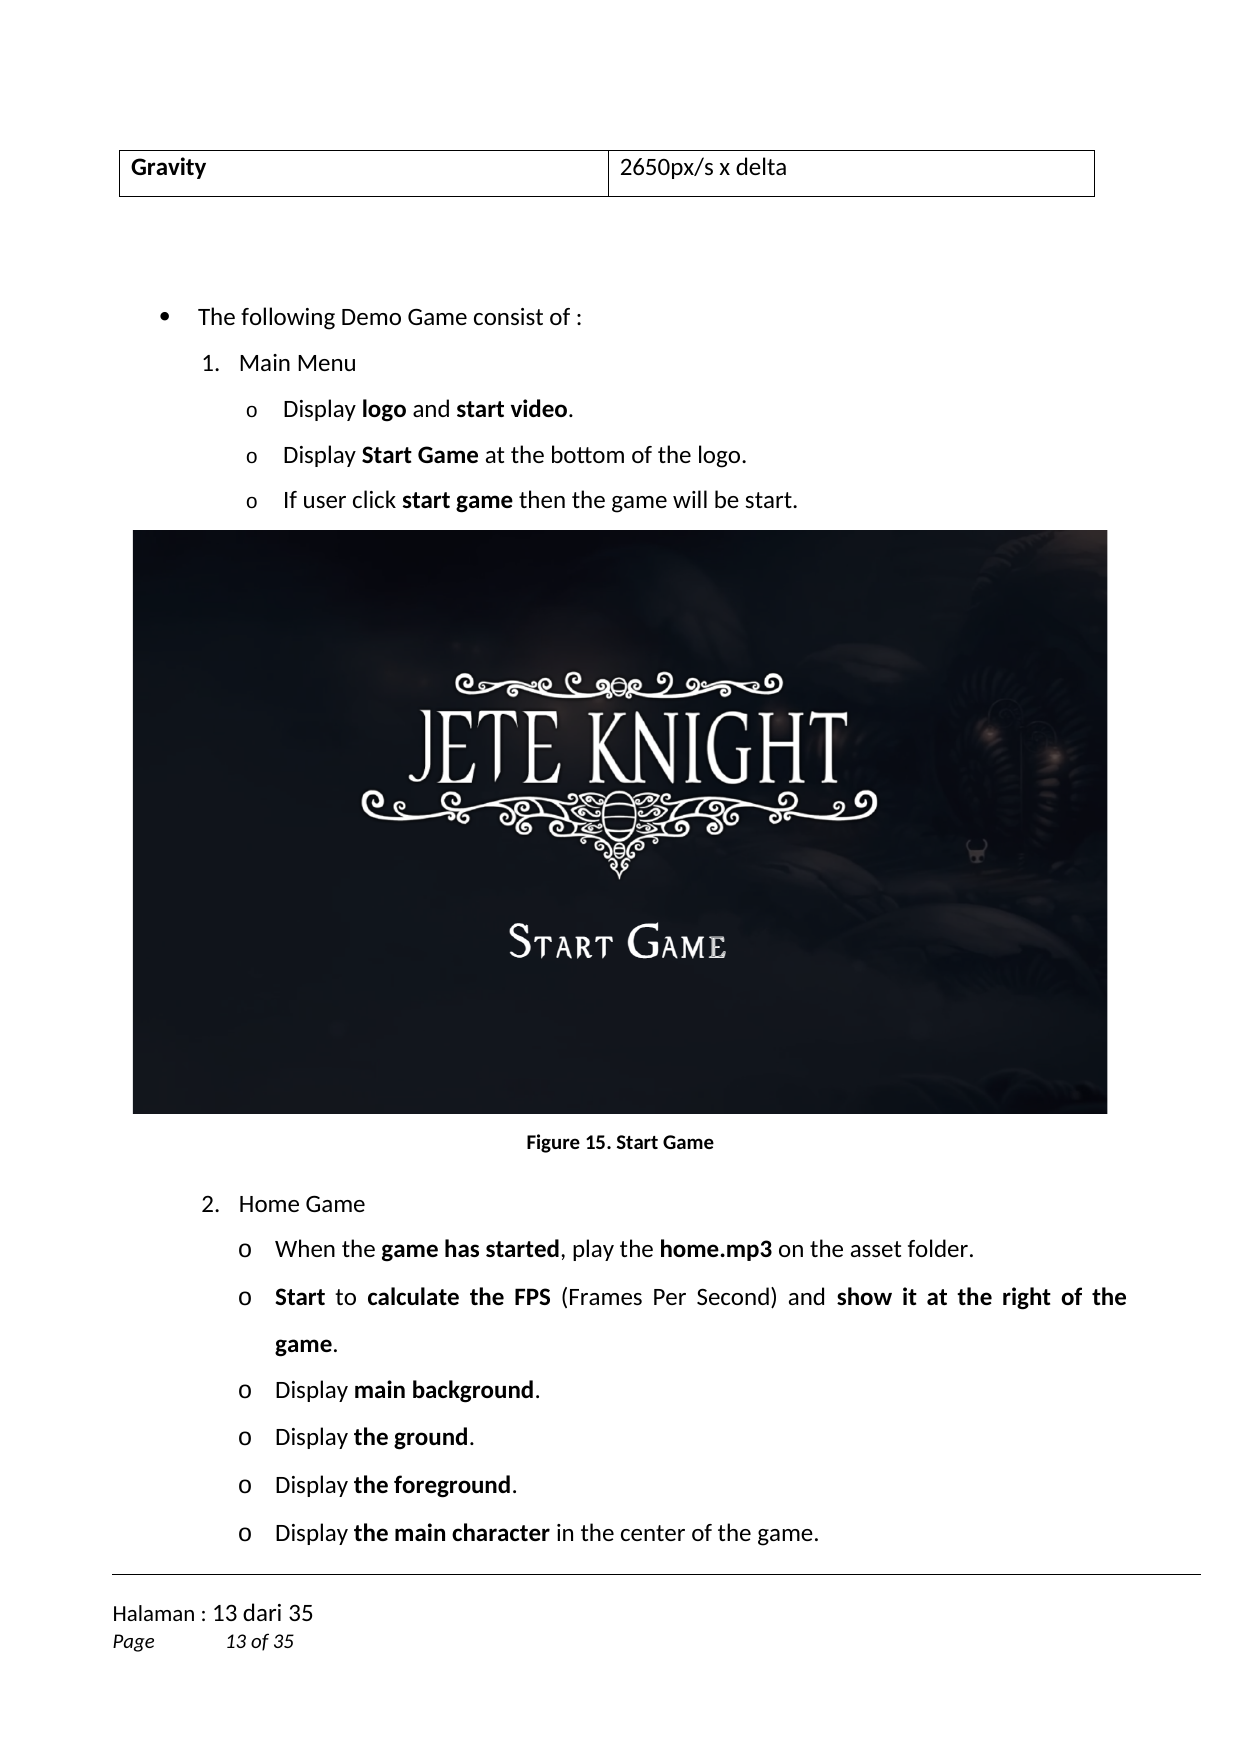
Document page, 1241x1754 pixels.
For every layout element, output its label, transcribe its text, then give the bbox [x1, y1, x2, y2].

list Display the foreground. [237, 1469, 1128, 1501]
list Display main background. [237, 1374, 1128, 1406]
list Start to calculate the FPS (Frames Per Second) and show it at the right of the game. [237, 1281, 1128, 1359]
list Home Game [201, 1188, 1128, 1218]
list Main Menu [201, 347, 1128, 378]
picture [132, 530, 1108, 1114]
list If user click start game then the game will be start. [245, 484, 1128, 515]
text Figure 15. Start Game [112, 1129, 1128, 1154]
list The following Demo Game consist of : [160, 302, 1128, 332]
list When the game has started, play the home.mp3 on the asset folder. [237, 1233, 1128, 1265]
table_cell 2650px/s x delta [609, 151, 1094, 196]
list Display the main character in the center of the game. [237, 1517, 1128, 1548]
list Display the ground. [237, 1421, 1128, 1453]
table_cell Gravity [120, 151, 608, 196]
list Display logo and start video. [245, 393, 1128, 423]
list Display Start Game at the bottom of the logo. [245, 439, 1128, 469]
